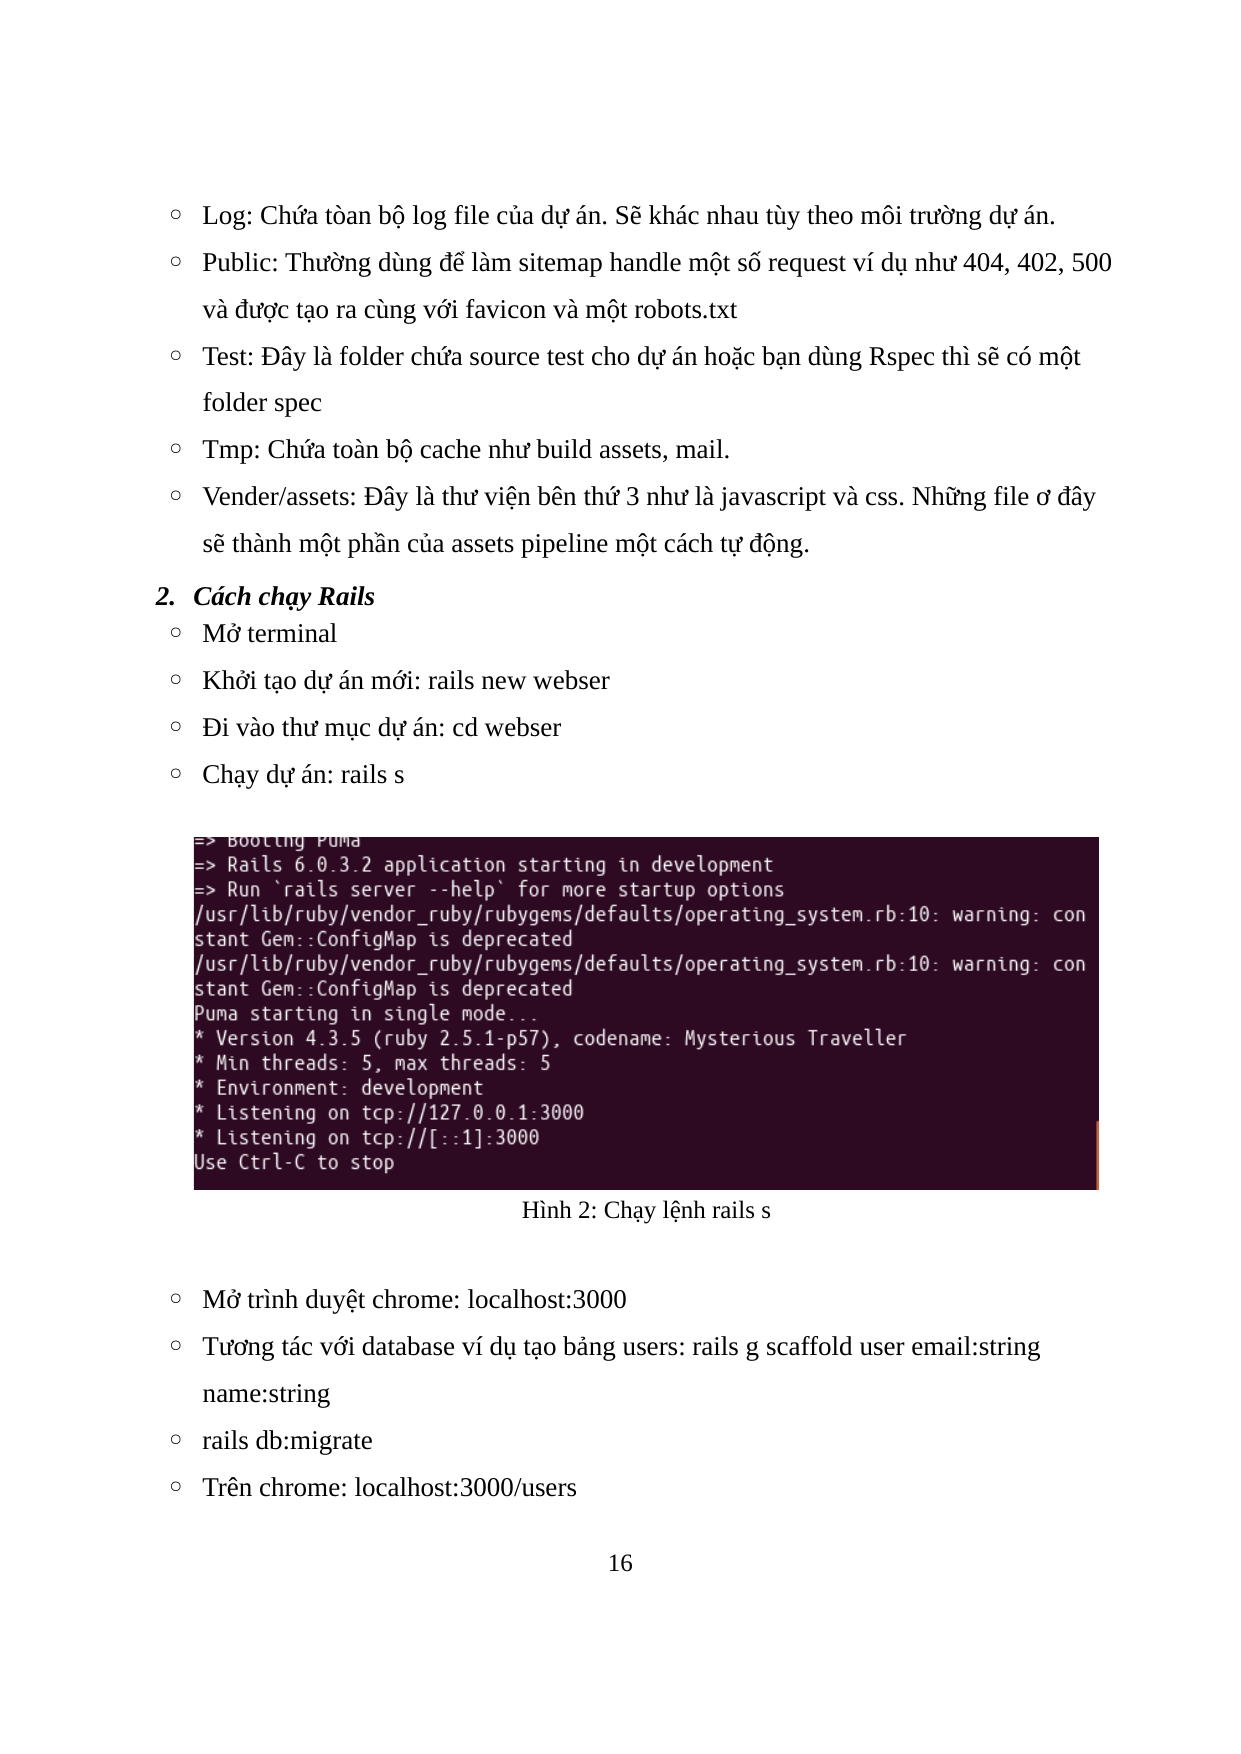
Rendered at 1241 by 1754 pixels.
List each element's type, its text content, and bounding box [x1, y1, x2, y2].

list Đi vào thư mục dự án: cd webser [165, 711, 1122, 742]
list Tmp: Chứa toàn bộ cache như build assets, mail. [165, 433, 1122, 464]
subtitle 2. Cách chạy Rails [156, 580, 1122, 611]
list Log: Chứa tòan bộ log file của dự án. Sẽ khác nhau tùy theo môi trường dự án. [165, 199, 1122, 231]
list Tương tác với database ví dụ tạo bảng users: rails g scaffold user email:string name:string [165, 1331, 1122, 1408]
list Test: Đây là folder chứa source test cho dự án hoặc bạn dùng Rspec thì sẽ có một folder spec [165, 340, 1122, 418]
list Vender/assets: Đây là thư viện bên thứ 3 như là javascript và css. Những file ơ đây sẽ thành một phần của assets pipeline một cách tự động. [165, 480, 1122, 558]
list Mở terminal [165, 617, 1122, 648]
list Public: Thường dùng để làm sitemap handle một số request ví dụ như 404, 402, 500 và được tạo ra cùng với favicon và một robots.txt [165, 246, 1122, 324]
picture [193, 837, 1099, 1190]
list rails db:migrate [165, 1424, 1122, 1455]
list Mở trình duyệt chrome: localhost:3000 [165, 1284, 1122, 1315]
list Khởi tạo dự án mới: rails new webser [165, 664, 1122, 695]
list Chạy dự án: rails s [165, 758, 1122, 789]
list Trên chrome: localhost:3000/users [165, 1471, 1122, 1502]
